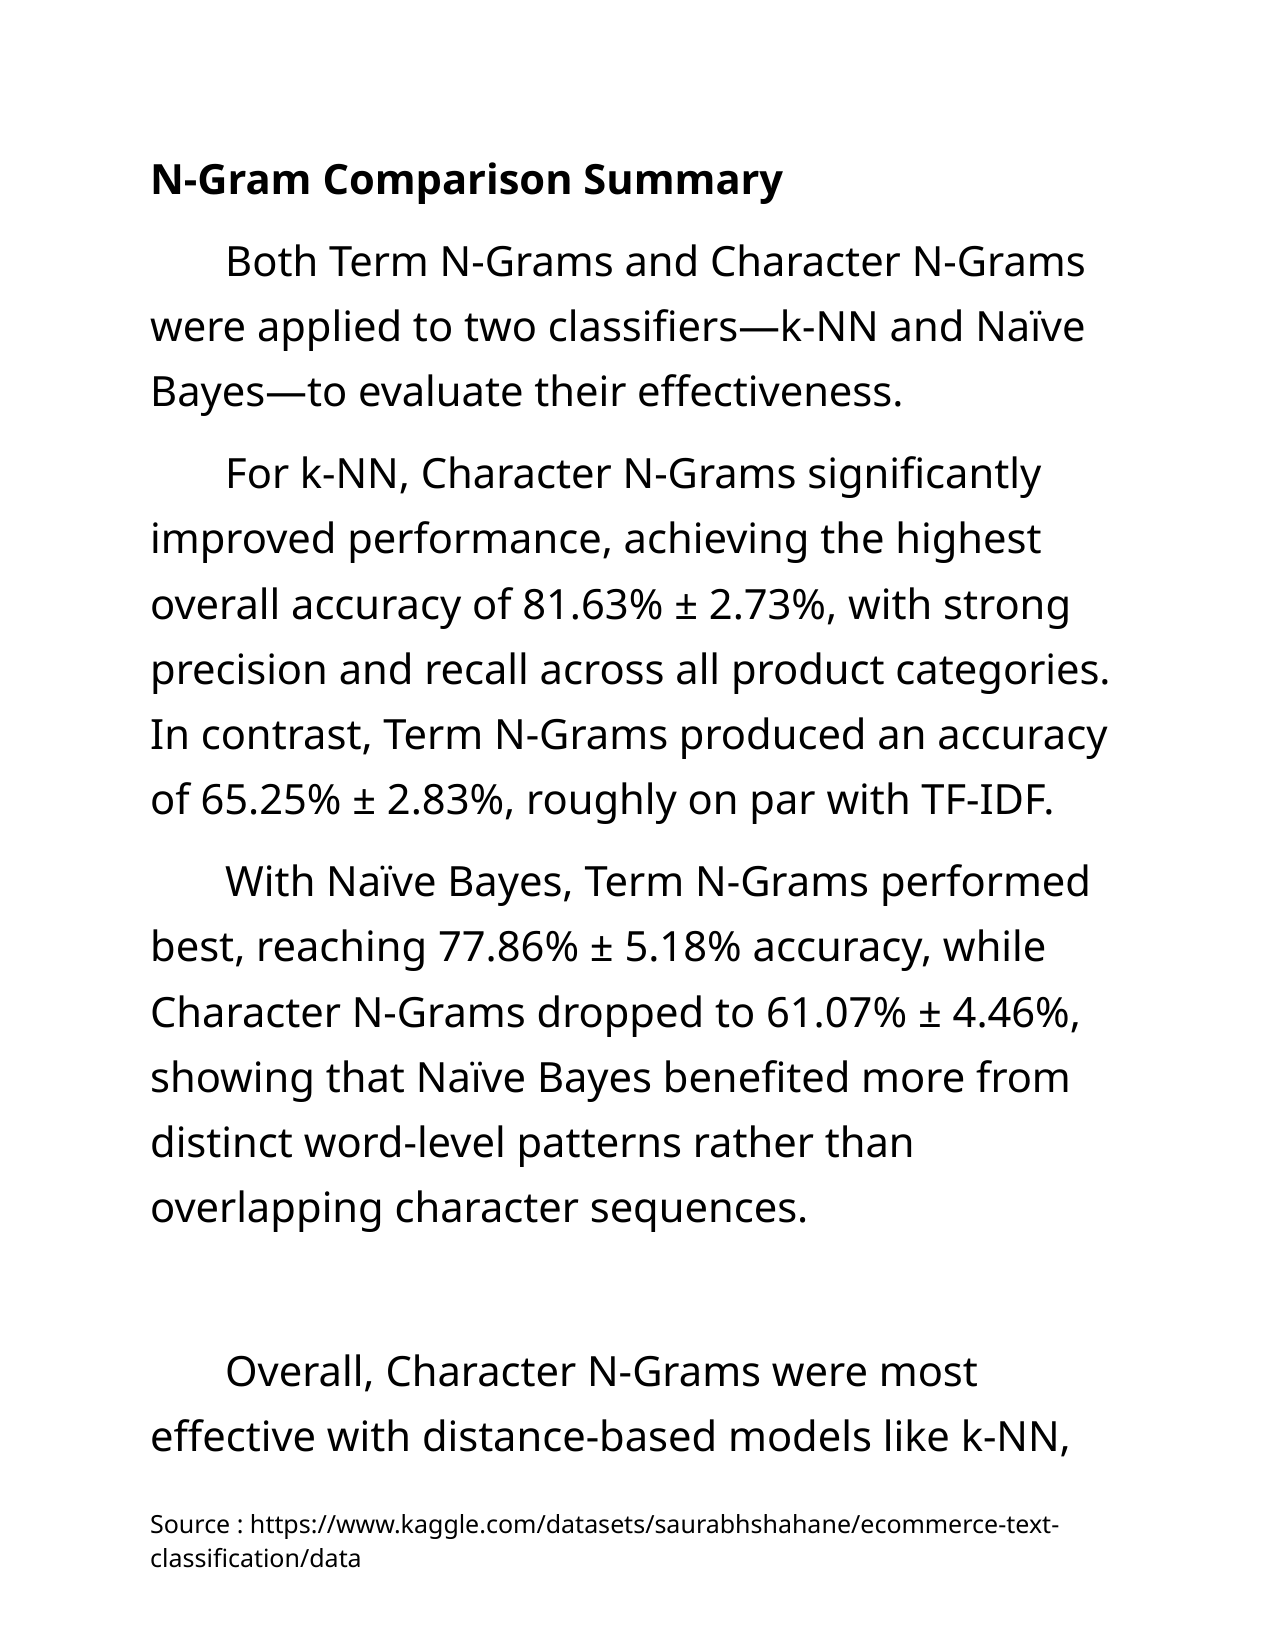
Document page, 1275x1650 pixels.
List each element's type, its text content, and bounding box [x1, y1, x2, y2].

text For k-NN, Character N-Grams significantly improved performance, achieving the highest overall accuracy of 81.63% ± 2.73%, with strong precision and recall across all product categories. In contrast, Term N-Grams produced an accuracy of 65.25% ± 2.83%, roughly on par with TF-IDF. [150, 444, 1125, 827]
text With Naïve Bayes, Term N-Grams performed best, reaching 77.86% ± 5.18% accuracy, while Character N-Grams dropped to 61.07% ± 4.46%, showing that Naïve Bayes benefited more from distinct word-level patterns rather than overlapping character sequences. [150, 852, 1125, 1235]
text N-Gram Comparison Summary [150, 150, 1125, 207]
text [150, 1342, 1125, 1464]
text Both Term N-Grams and Character N-Grams were applied to two classifiers—k-NN and Naïve Bayes—to evaluate their effectiveness. [150, 232, 1125, 419]
